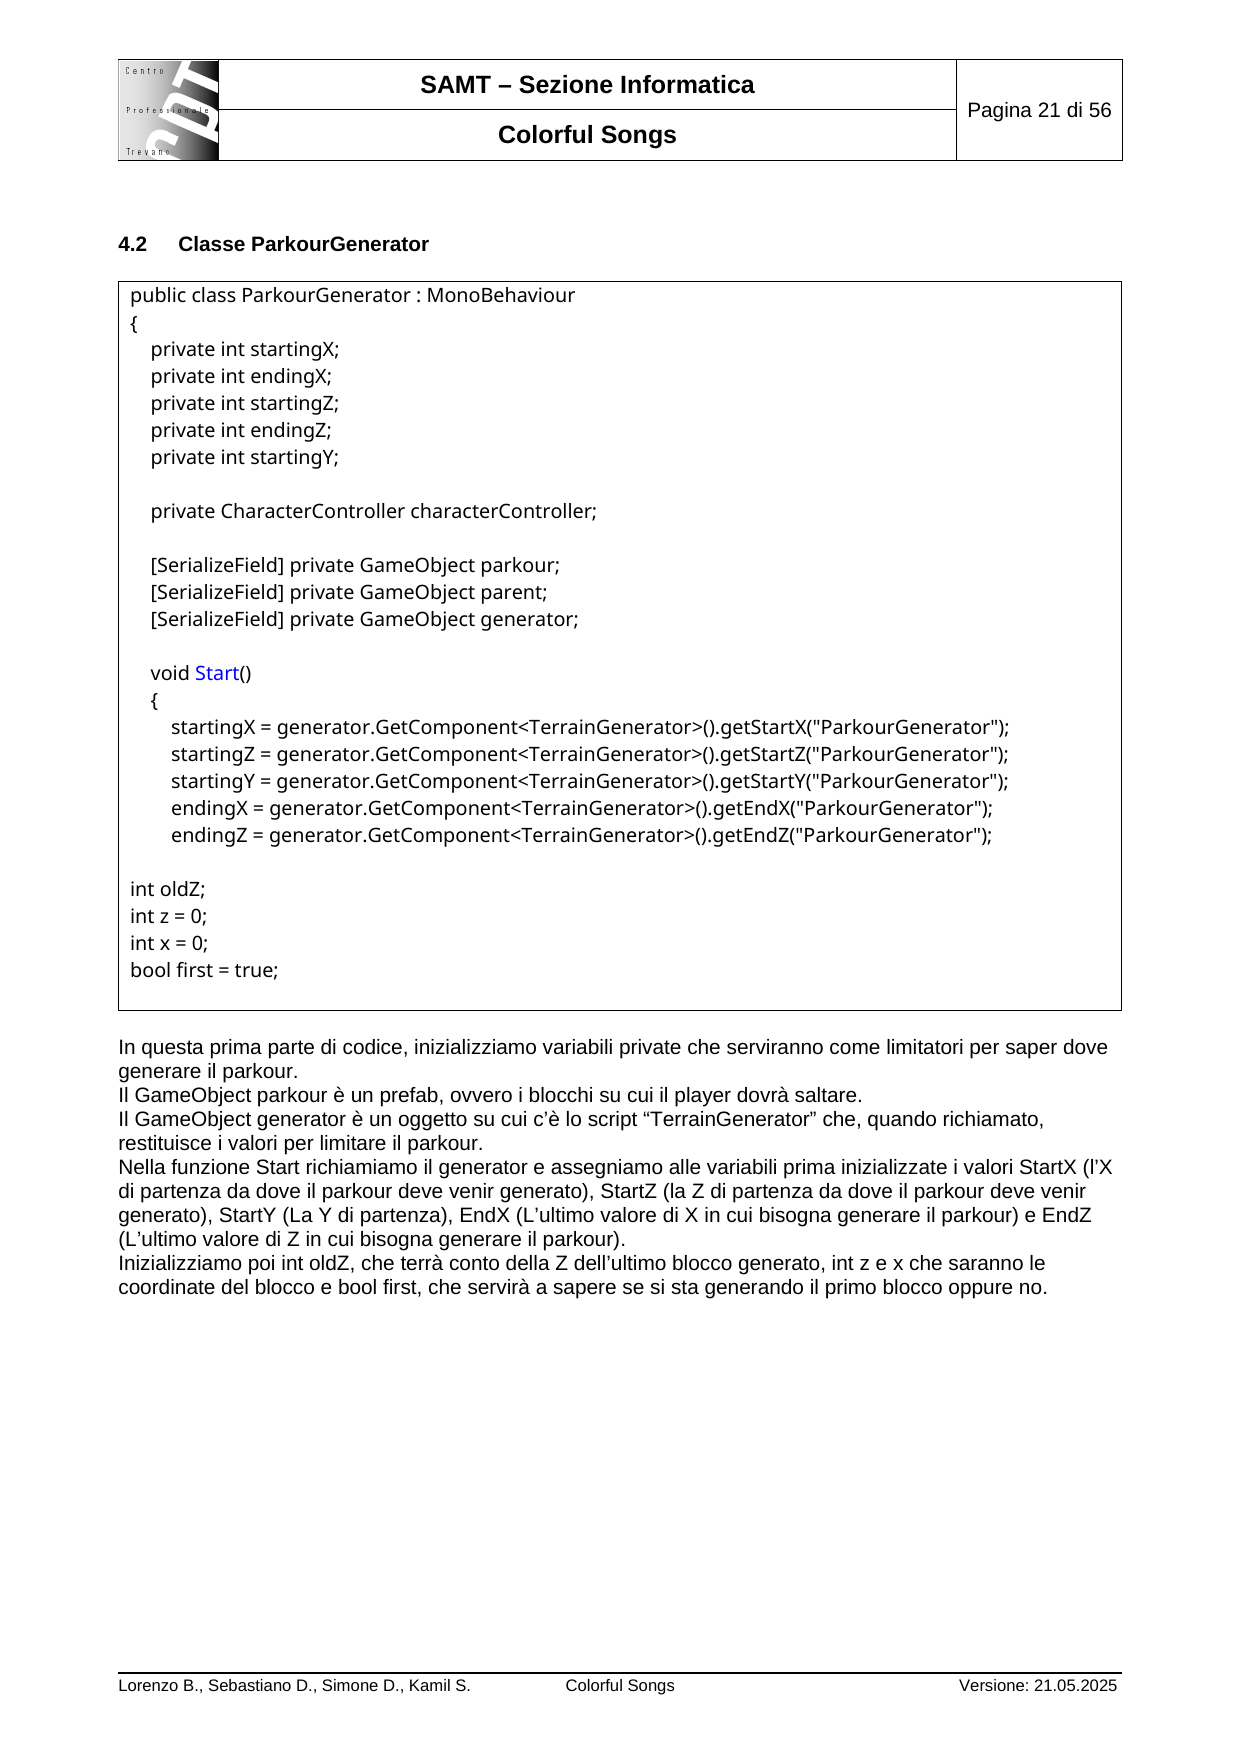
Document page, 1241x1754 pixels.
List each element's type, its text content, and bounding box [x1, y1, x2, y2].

text In questa prima parte di codice, inizializziamo variabili private che serviranno come limitatori per saper dove generare il parkour. Il GameObject parkour è un prefab, ovvero i blocchi su cui il player dovrà saltare. [118, 1035, 1122, 1107]
subtitle Classe ParkourGenerator [118, 232, 1122, 256]
text Nella funzione Start richiamiamo il generator e assegniamo alle variabili prima inizializzate i valori StartX (l’X di partenza da dove il parkour deve venir generato), StartZ (la Z di partenza da dove il parkour deve venir generato), StartY (La Y di partenza), EndX (L’ultimo valore di X in cui bisogna generare il parkour) e EndZ (L’ultimo valore di Z in cui bisogna generare il parkour). [118, 1155, 1122, 1251]
picture [118, 60, 219, 160]
text Inizializziamo poi int oldZ, che terrà conto della Z dell’ultimo blocco generato, int z e x che saranno le coordinate del blocco e bool first, che servirà a sapere se si sta generando il primo blocco oppure no. [118, 1251, 1122, 1299]
table_header public class ParkourGenerator : MonoBehaviour { private int startingX; private int endingX; private int startingZ; private int endingZ; private int startingY; private CharacterController characterController; [SerializeField] private GameObject parkour; [SerializeField] private GameObject parent; [SerializeField] private GameObject generator; void Start() { startingX = generator.GetComponent<TerrainGenerator>().getStartX("ParkourGenerator"); startingZ = generator.GetComponent<TerrainGenerator>().getStartZ("ParkourGenerator"); startingY = generator.GetComponent<TerrainGenerator>().getStartY("ParkourGenerator"); endingX = generator.GetComponent<TerrainGenerator>().getEndX("ParkourGenerator"); endingZ = generator.GetComponent<TerrainGenerator>().getEndZ("ParkourGenerator"); int oldZ; int z = 0; int x = 0; bool first = true; [119, 282, 1121, 1010]
text Il GameObject generator è un oggetto su cui c’è lo script “TerrainGenerator” che, quando richiamato, restituisce i valori per limitare il parkour. [118, 1107, 1122, 1155]
